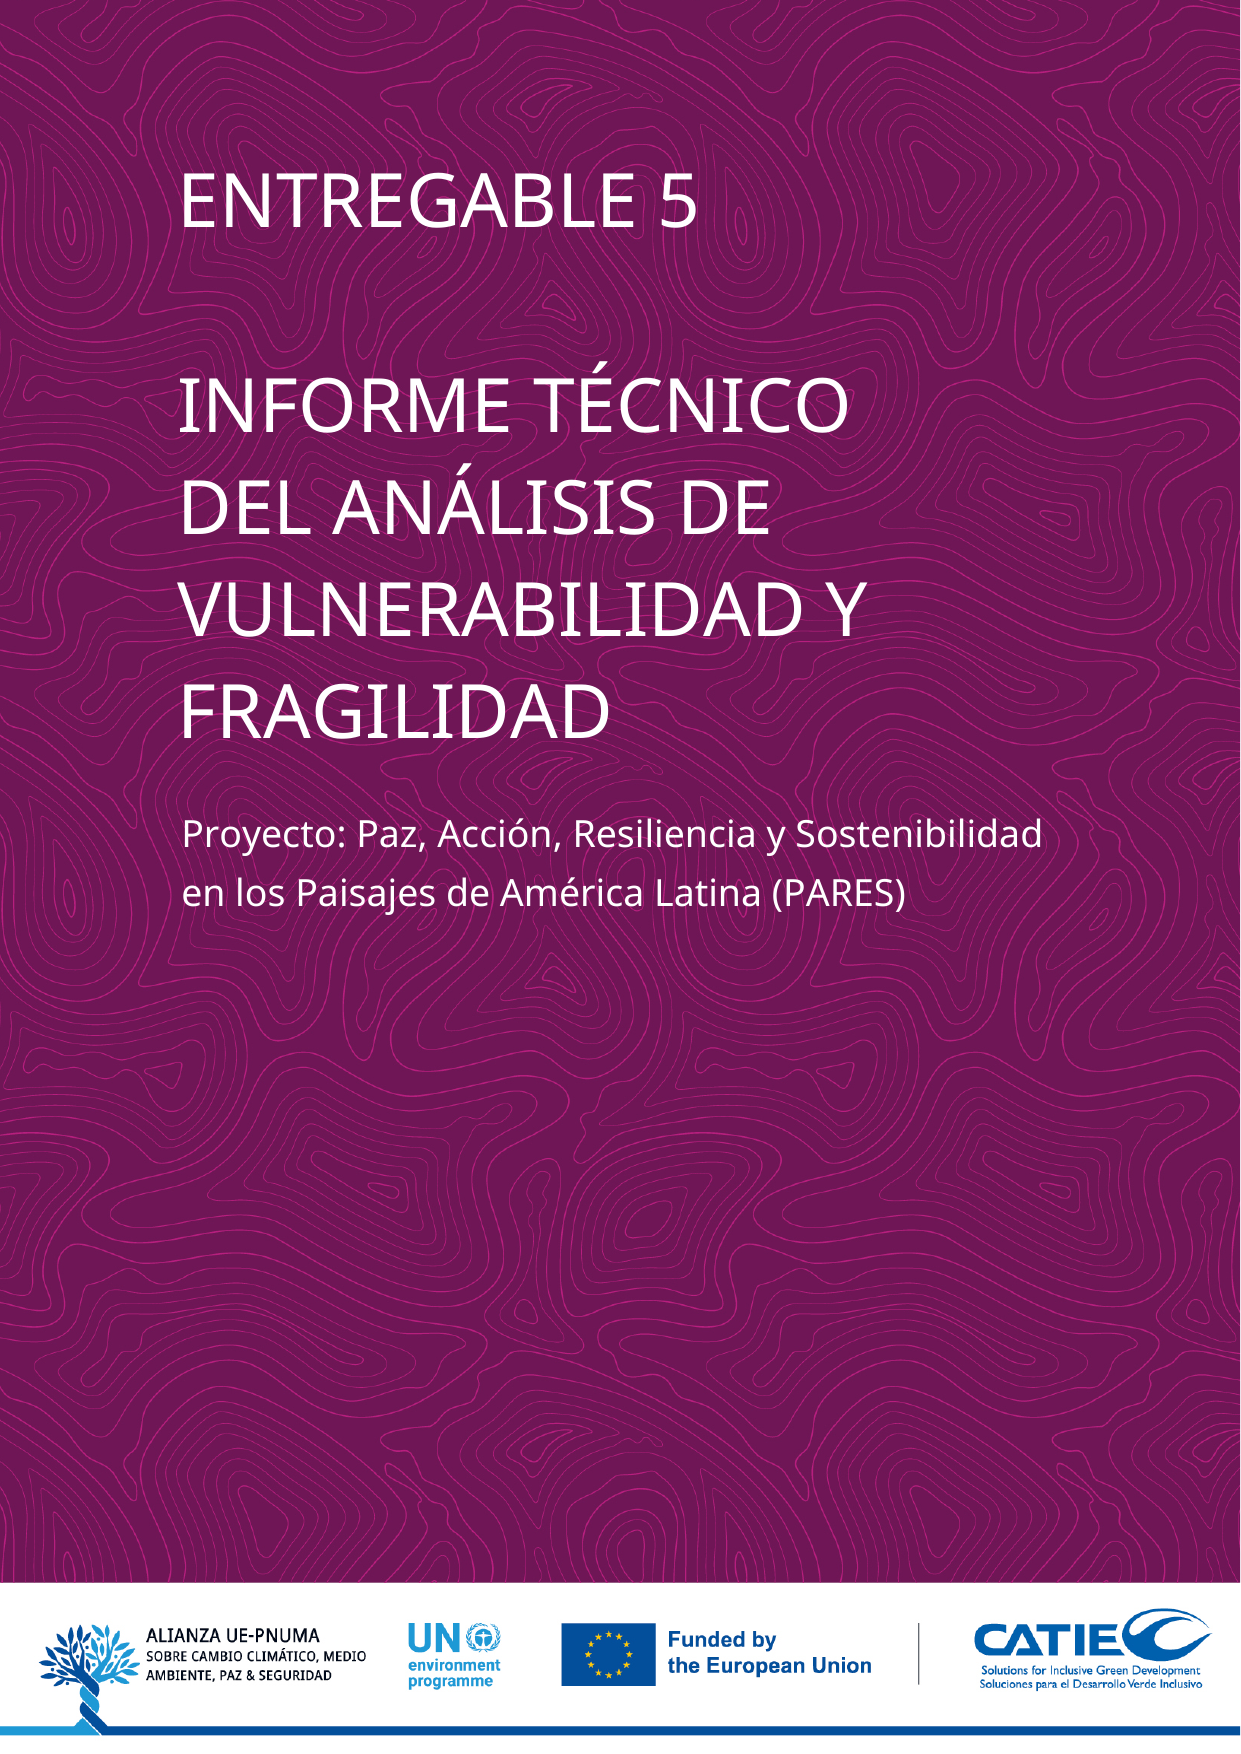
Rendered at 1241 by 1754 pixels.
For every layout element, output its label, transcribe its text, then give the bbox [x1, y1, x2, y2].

text ENTREGABLE 5 [177, 148, 984, 250]
text INFORME TÉCNICO DEL ANÁLISIS DE VULNERABILIDAD Y FRAGILIDAD [177, 352, 984, 761]
picture [0, 0, 1241, 1754]
